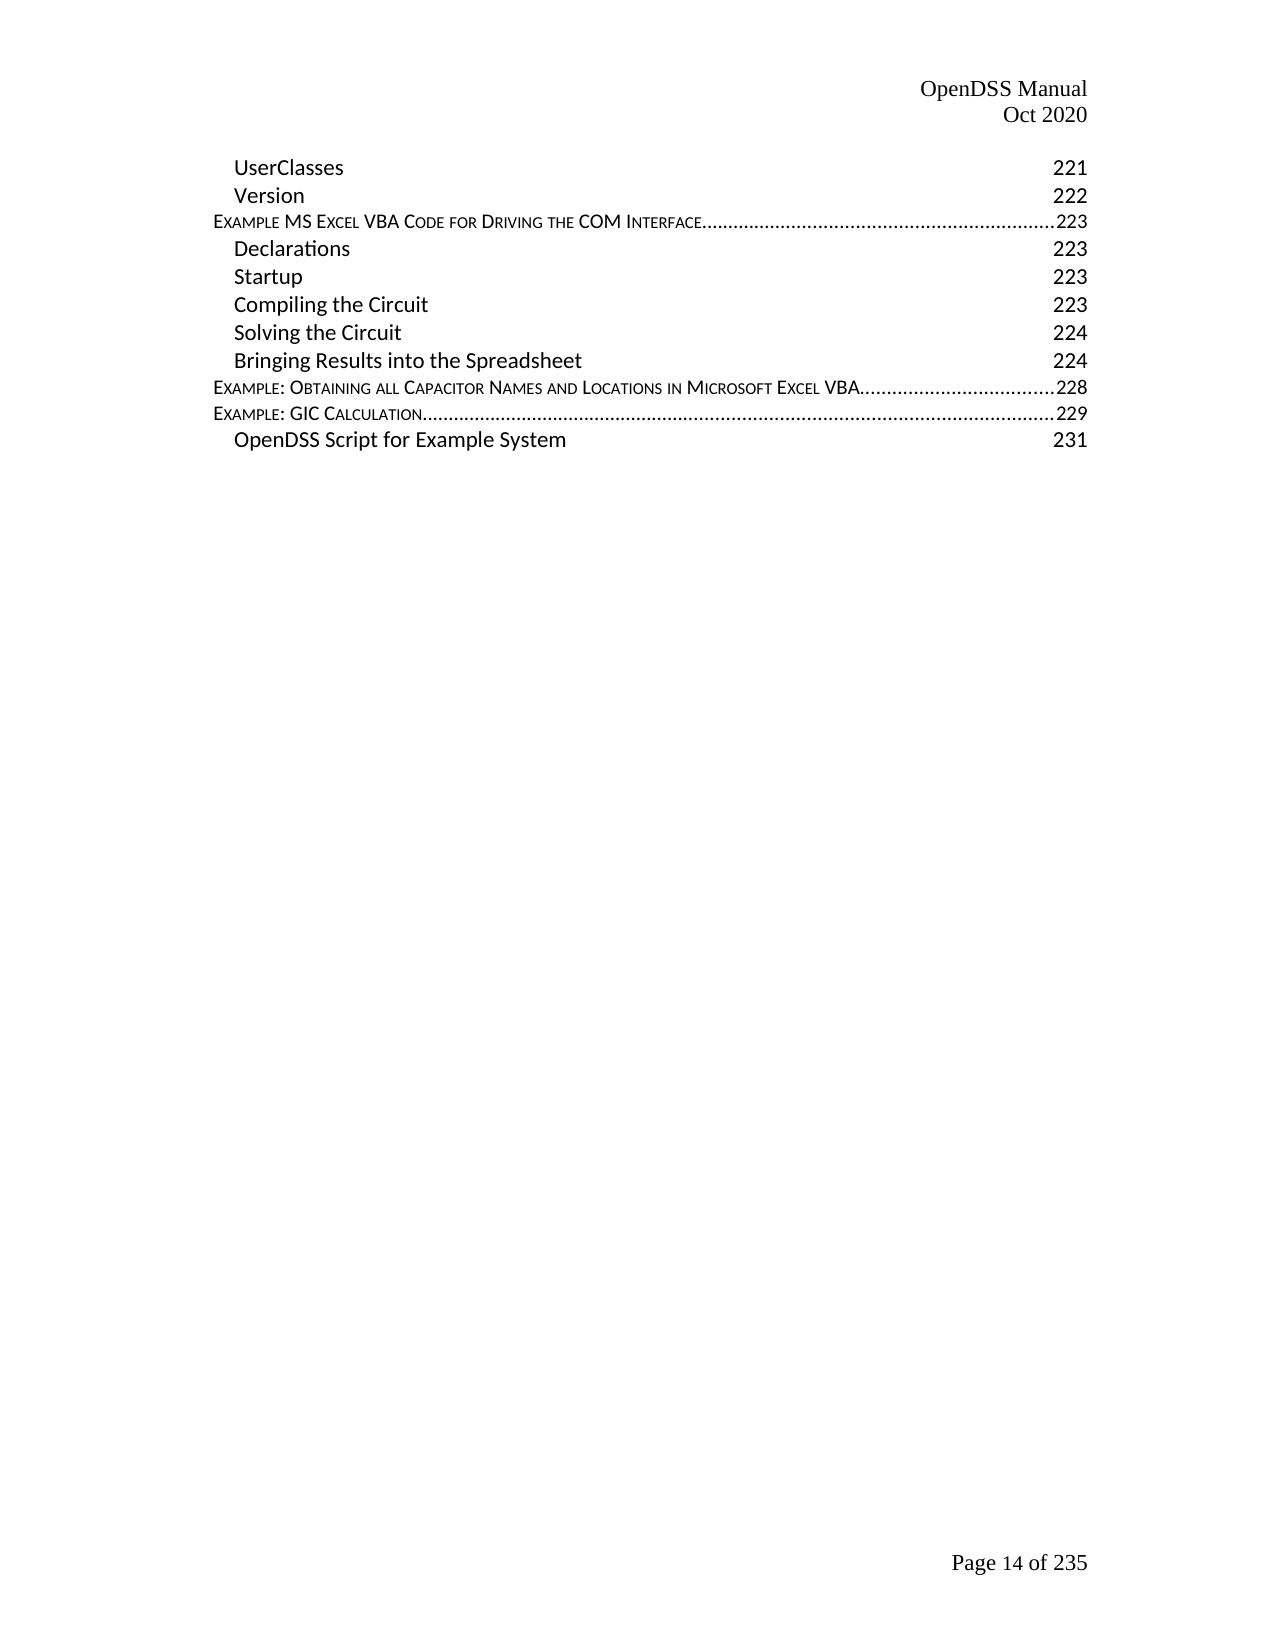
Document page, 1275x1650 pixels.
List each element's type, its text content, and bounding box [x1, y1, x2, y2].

text Bringing Results into the Spreadsheet 224 [234, 346, 1087, 374]
text UserClasses 221 [234, 153, 1087, 181]
text Declarations 223 [234, 234, 1087, 262]
text Example: GIC Calculation 229 [213, 400, 1087, 425]
text Startup 223 [234, 262, 1087, 290]
text Version 222 [234, 181, 1087, 209]
text Example: Obtaining all Capacitor Names and Locations in Microsoft Excel VBA 228 [213, 374, 1087, 400]
text OpenDSS Script for Example System 231 [234, 425, 1087, 453]
text Example MS Excel VBA Code for Driving the COM Interface 223 [213, 209, 1087, 234]
text Compiling the Circuit 223 [234, 290, 1087, 318]
text Solving the Circuit 224 [234, 318, 1087, 346]
